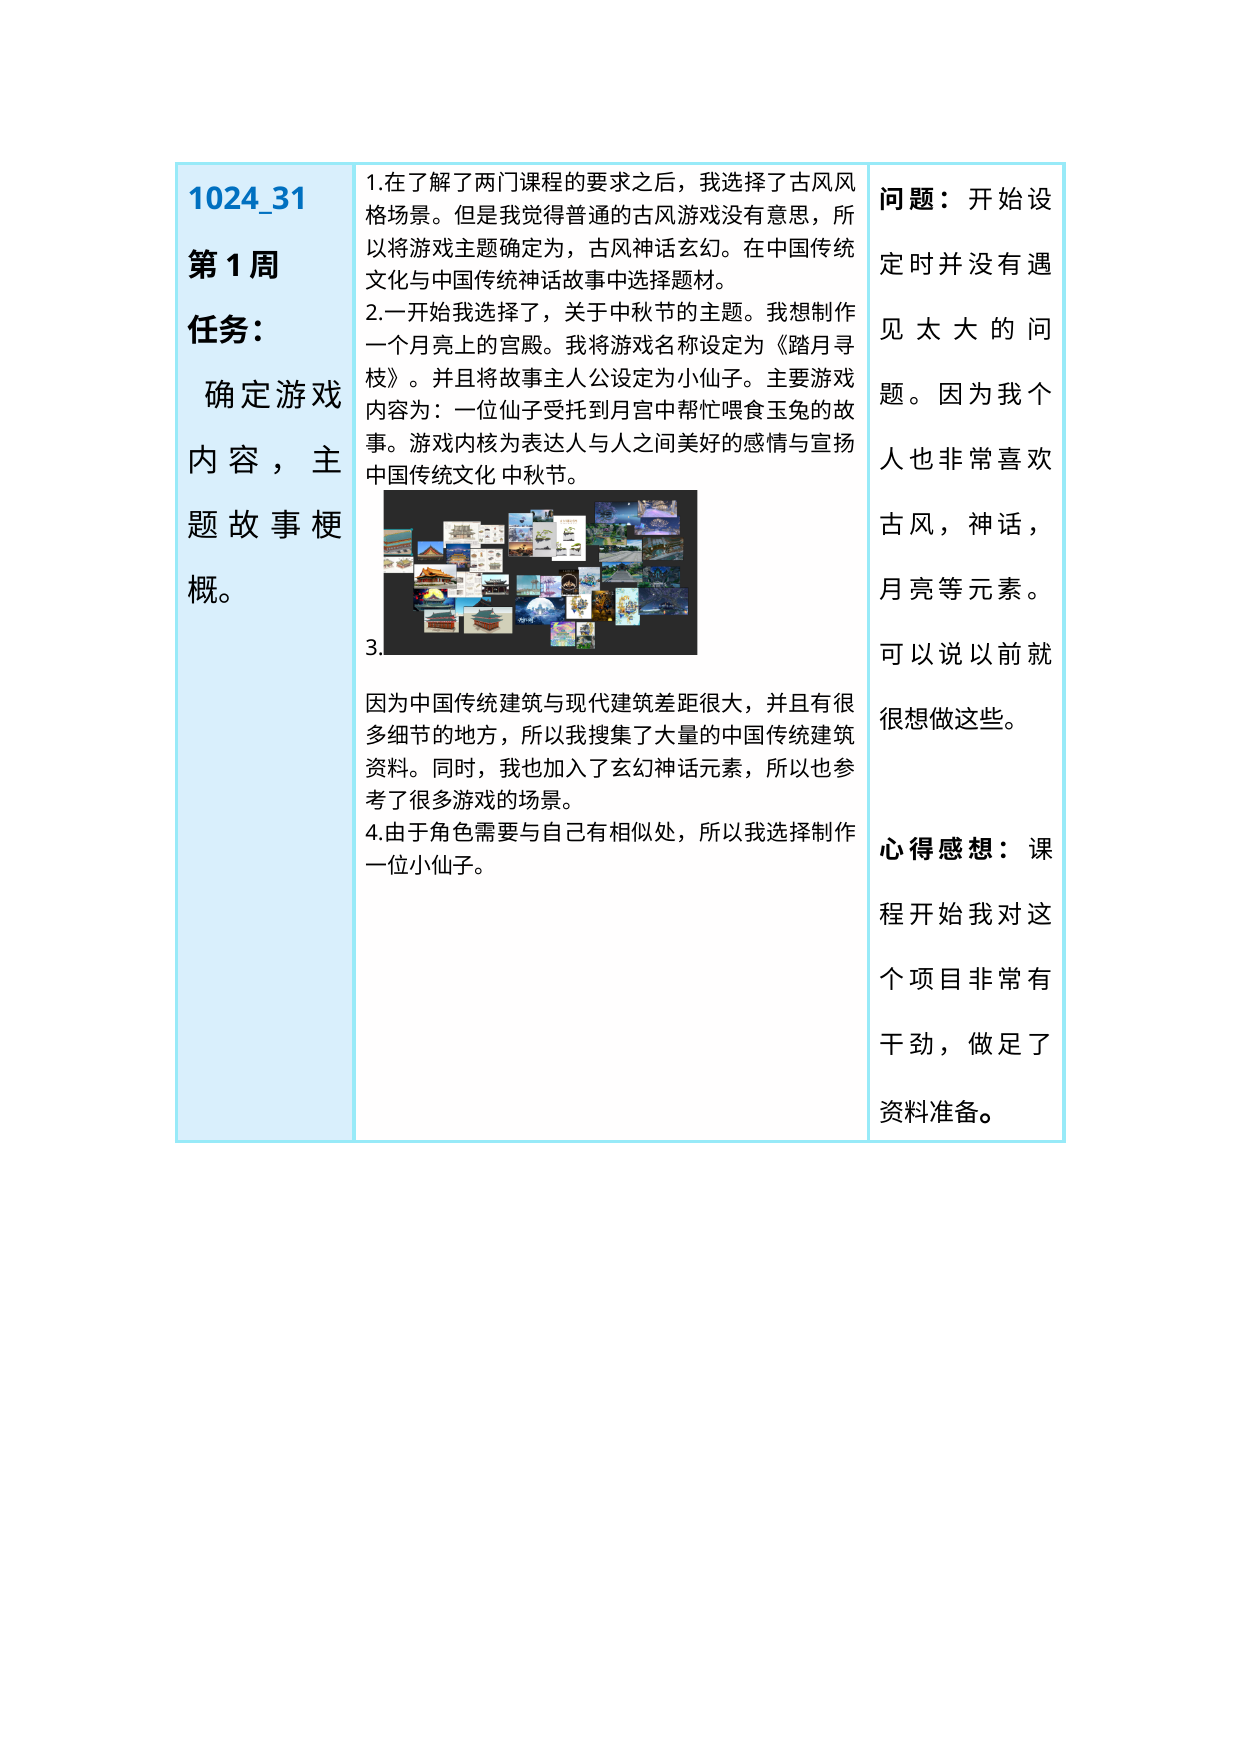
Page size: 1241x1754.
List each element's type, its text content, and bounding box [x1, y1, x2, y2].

picture [383, 490, 698, 655]
table_cell 问题：开始设定时并没有遇见太大的问题。因为我个人也非常喜欢古风，神话，月亮等元素。可以说以前就很想做这些。 心得感想：课程开始我对这个项目非常有干劲，做足了资料准备。 [870, 165, 1062, 1140]
table_cell 1024_31 第1周 任务： 确定游戏内容，主题故事梗概。 [178, 165, 352, 1140]
table_cell 1.在了解了两门课程的要求之后，我选择了古风风格场景。但是我觉得普通的古风游戏没有意思，所以将游戏主题确定为，古风神话玄幻。在中国传统文化与中国传统神话故事中选择题材。 2.一开始我选择了，关于中秋节的主题。我想制作一个月亮上的宫殿。我将游戏名称设定为《踏月寻枝》。并且将故事主人公设定为小仙子。主要游戏内容为：一位仙子受托到月宫中帮忙喂食玉兔的故事。游戏内核为表达人与人之间美好的感情与宣扬中国传统文化 中秋节。 3. 因为中国传统建筑与现代建筑差距很大，并且有很多细节的地方，所以我搜集了大量的中国传统建筑资料。同时，我也加入了玄幻神话元素，所以也参考了很多游戏的场景。 4.由于角色需要与自己有相似处，所以我选择制作一位小仙子。 [356, 165, 867, 1140]
